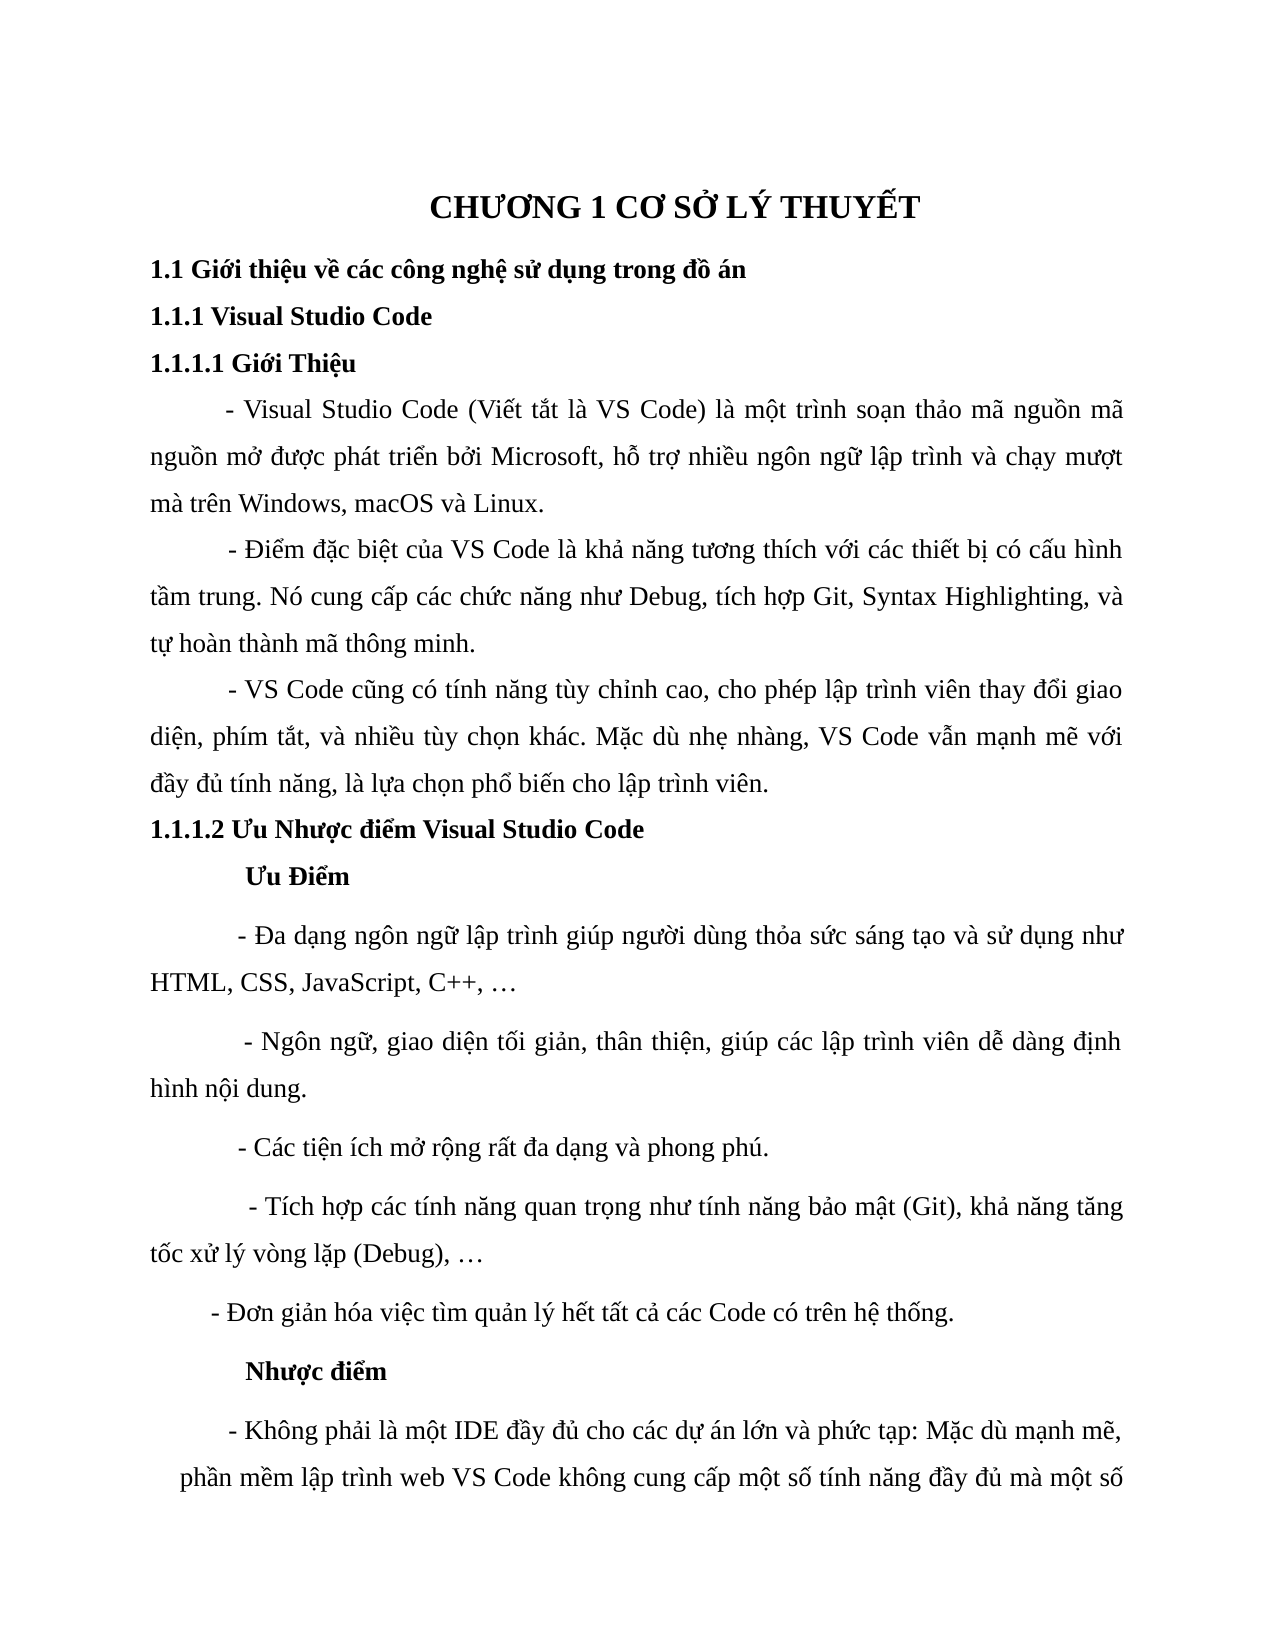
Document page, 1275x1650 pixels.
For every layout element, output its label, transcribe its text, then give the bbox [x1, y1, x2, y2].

text - Đa dạng ngôn ngữ lập trình giúp người dùng thỏa sức sáng tạo và sử dụng như HTML, CSS, JavaScript, C++, … [150, 919, 1125, 997]
text - Điểm đặc biệt của VS Code là khả năng tương thích với các thiết bị có cấu hình tầm trung. Nó cung cấp các chức năng như Debug, tích hợp Git, Syntax Highlighting, và tự hoàn thành mã thông minh. [150, 533, 1125, 658]
subtitle CHƯƠNG 1 CƠ SỞ LÝ THUYẾT [150, 187, 1125, 226]
text 1.1 Giới thiệu về các công nghệ sử dụng trong đồ án [150, 253, 1125, 284]
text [179, 1414, 1125, 1492]
text - Ngôn ngữ, giao diện tối giản, thân thiện, giúp các lập trình viên dễ dàng định hình nội dung. [150, 1025, 1125, 1103]
text - VS Code cũng có tính năng tùy chỉnh cao, cho phép lập trình viên thay đổi giao diện, phím tắt, và nhiều tùy chọn khác. Mặc dù nhẹ nhàng, VS Code vẫn mạnh mẽ với đầy đủ tính năng, là lựa chọn phổ biến cho lập trình viên. [150, 673, 1125, 798]
text 1.1.1.1 Giới Thiệu [150, 347, 1125, 378]
text 1.1.1 Visual Studio Code [150, 300, 1125, 331]
text - Các tiện ích mở rộng rất đa dạng và phong phú. [150, 1131, 1125, 1162]
text Nhược điểm [209, 1355, 1125, 1386]
text - Đơn giản hóa việc tìm quản lý hết tất cả các Code có trên hệ thống. [150, 1296, 1125, 1327]
text - Tích hợp các tính năng quan trọng như tính năng bảo mật (Git), khả năng tăng tốc xử lý vòng lặp (Debug), … [150, 1190, 1125, 1268]
text - Visual Studio Code (Viết tắt là VS Code) là một trình soạn thảo mã nguồn mã nguồn mở được phát triển bởi Microsoft, hỗ trợ nhiều ngôn ngữ lập trình và chạy mượt mà trên Windows, macOS và Linux. [150, 393, 1125, 518]
text Ưu Điểm [150, 860, 1125, 891]
text 1.1.1.2 Ưu Nhược điểm Visual Studio Code [150, 813, 1125, 844]
